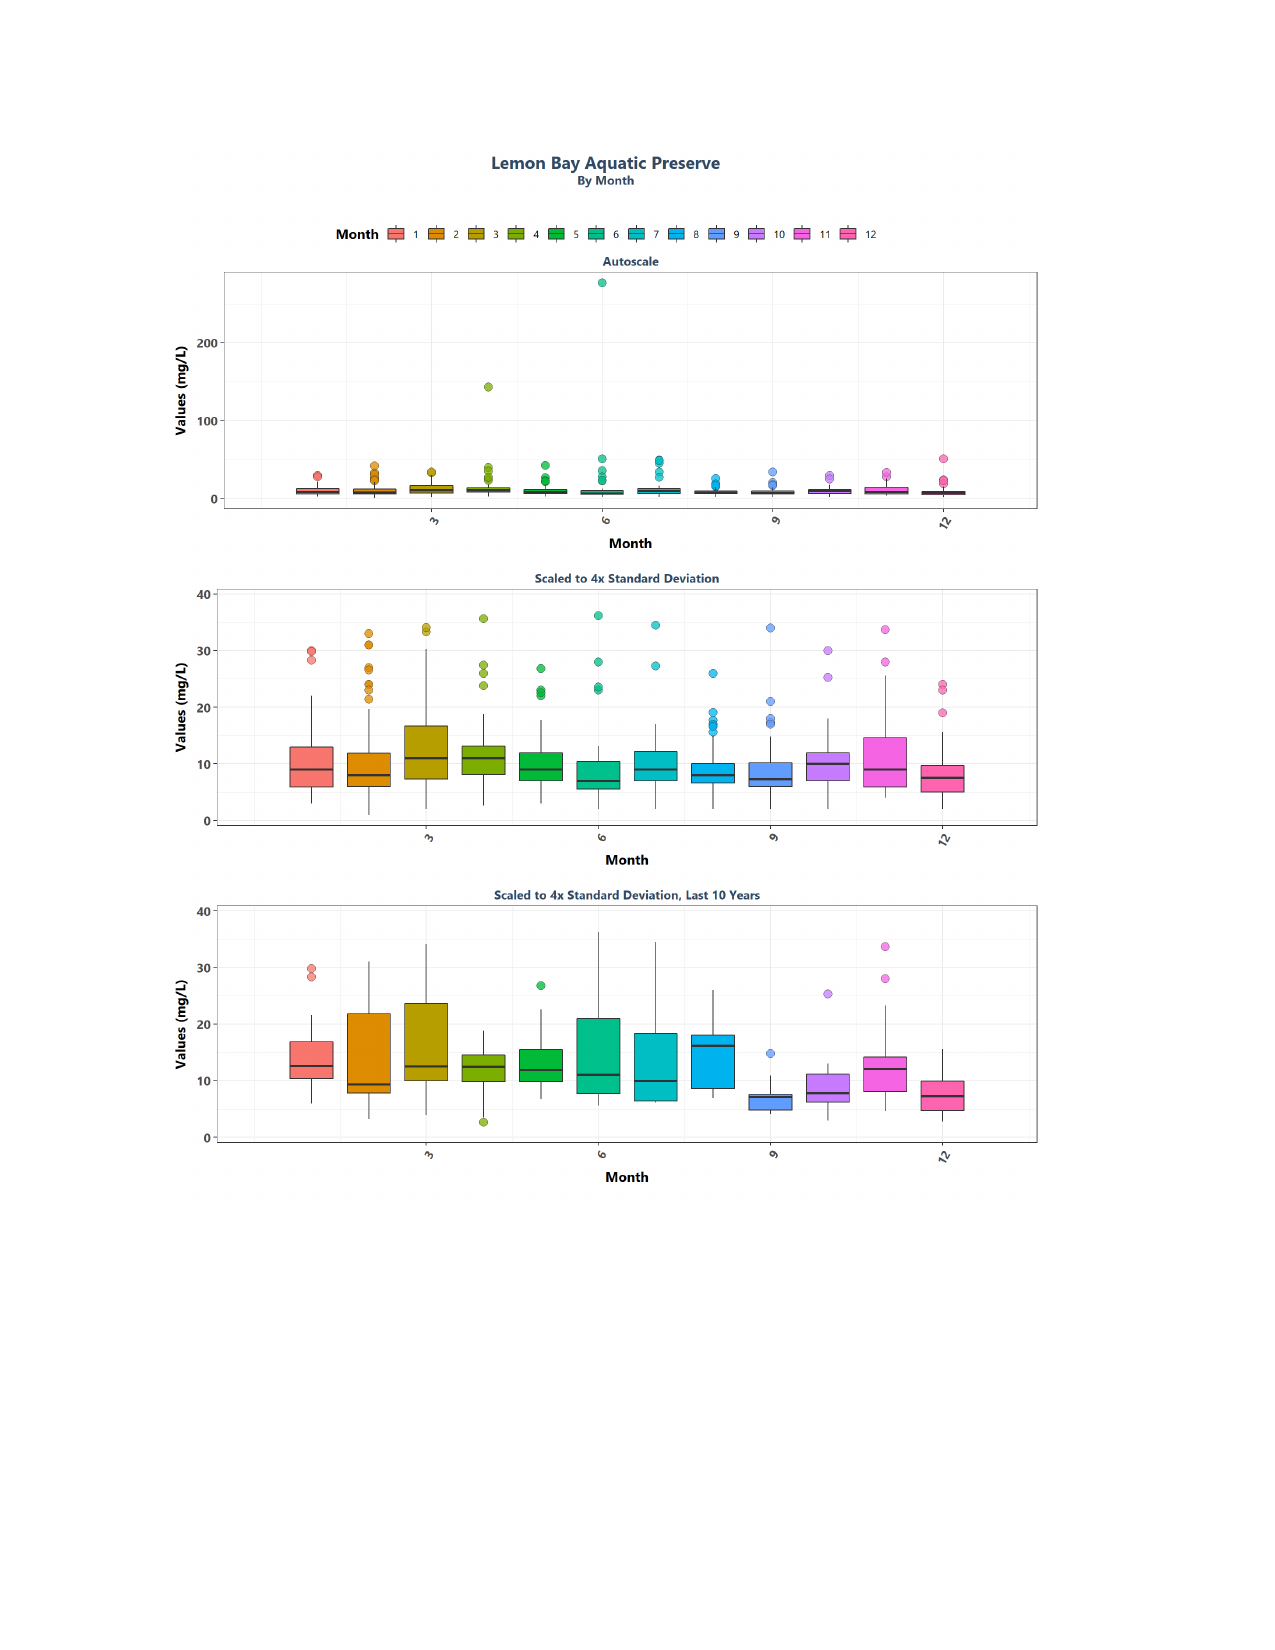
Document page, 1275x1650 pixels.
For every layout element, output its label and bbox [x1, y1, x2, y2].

picture [168, 150, 1044, 1200]
